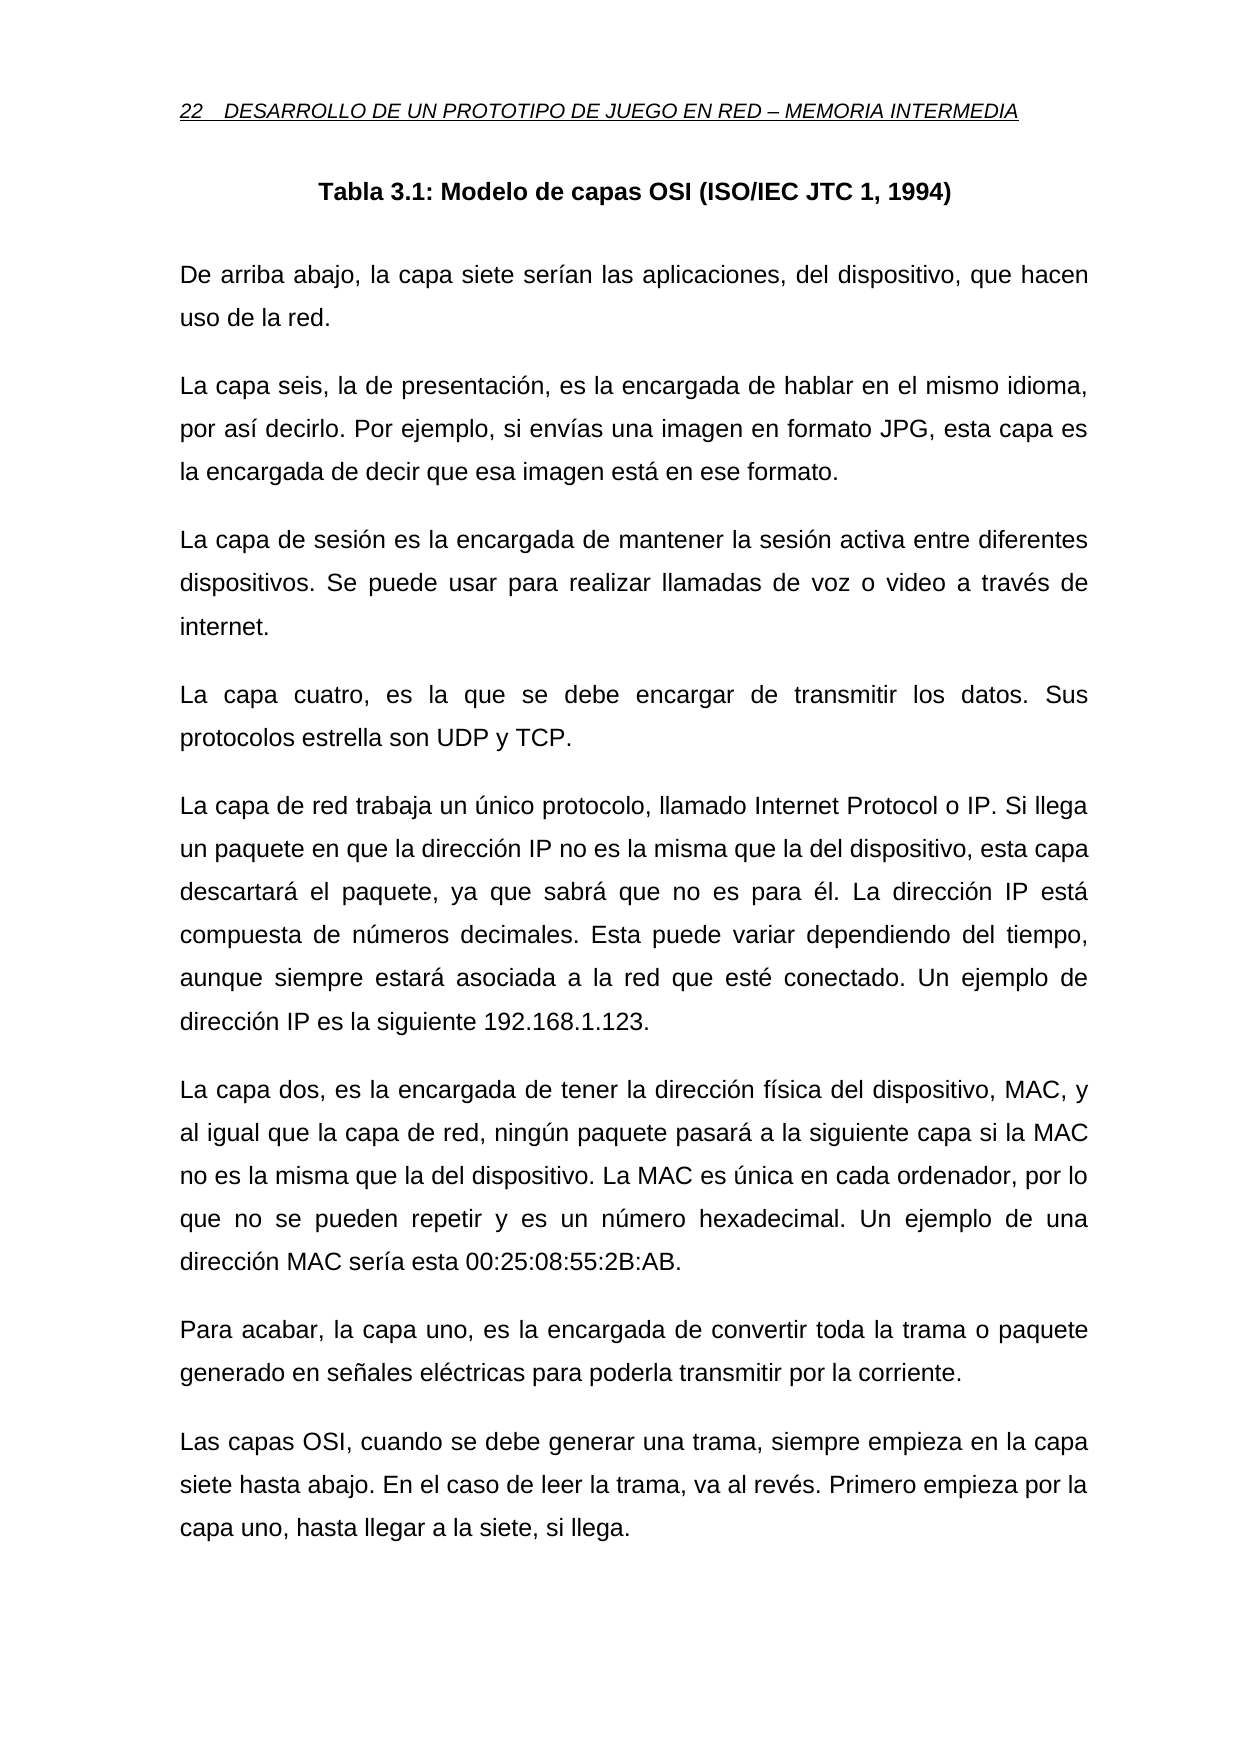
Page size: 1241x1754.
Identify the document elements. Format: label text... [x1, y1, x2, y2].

text Tabla 3.1: Modelo de capas OSI (ISO/IEC JTC 1, 1994) [179, 177, 1090, 206]
text Para acabar, la capa uno, es la encargada de convertir toda la trama o paquete generado en señales eléctricas para poderla transmitir por la corriente. [179, 1315, 1090, 1387]
text De arriba abajo, la capa siete serían las aplicaciones, del dispositivo, que hacen uso de la red. [179, 260, 1090, 332]
text La capa de red trabaja un único protocolo, llamado Internet Protocol o IP. Si llega un paquete en que la dirección IP no es la misma que la del dispositivo, esta capa descartará el paquete, ya que sabrá que no es para él. La dirección IP está compuesta de números decimales. Esta puede variar dependiendo del tiempo, aunque siempre estará asociada a la red que esté conectado. Un ejemplo de dirección IP es la siguiente 192.168.1.123. [179, 791, 1090, 1035]
text La capa dos, es la encargada de tener la dirección física del dispositivo, MAC, y al igual que la capa de red, ningún paquete pasará a la siguiente capa si la MAC no es la misma que la del dispositivo. La MAC es única en cada ordenador, por lo que no se pueden repetir y es un número hexadecimal. Un ejemplo de una dirección MAC sería esta 00:25:08:55:2B:AB. [179, 1075, 1090, 1276]
text La capa seis, la de presentación, es la encargada de hablar en el mismo idioma, por así decirlo. Por ejemplo, si envías una imagen en formato JPG, esta capa es la encargada de decir que esa imagen está en ese formato. [179, 371, 1090, 486]
text Las capas OSI, cuando se debe generar una trama, siempre empieza en la capa siete hasta abajo. En el caso de leer la trama, va al revés. Primero empieza por la capa uno, hasta llegar a la siete, si llega. [179, 1427, 1090, 1542]
text La capa de sesión es la encargada de mantener la sesión activa entre diferentes dispositivos. Se puede usar para realizar llamadas de voz o video a través de internet. [179, 525, 1090, 640]
text La capa cuatro, es la que se debe encargar de transmitir los datos. Sus protocolos estrella son UDP y TCP. [179, 680, 1090, 752]
